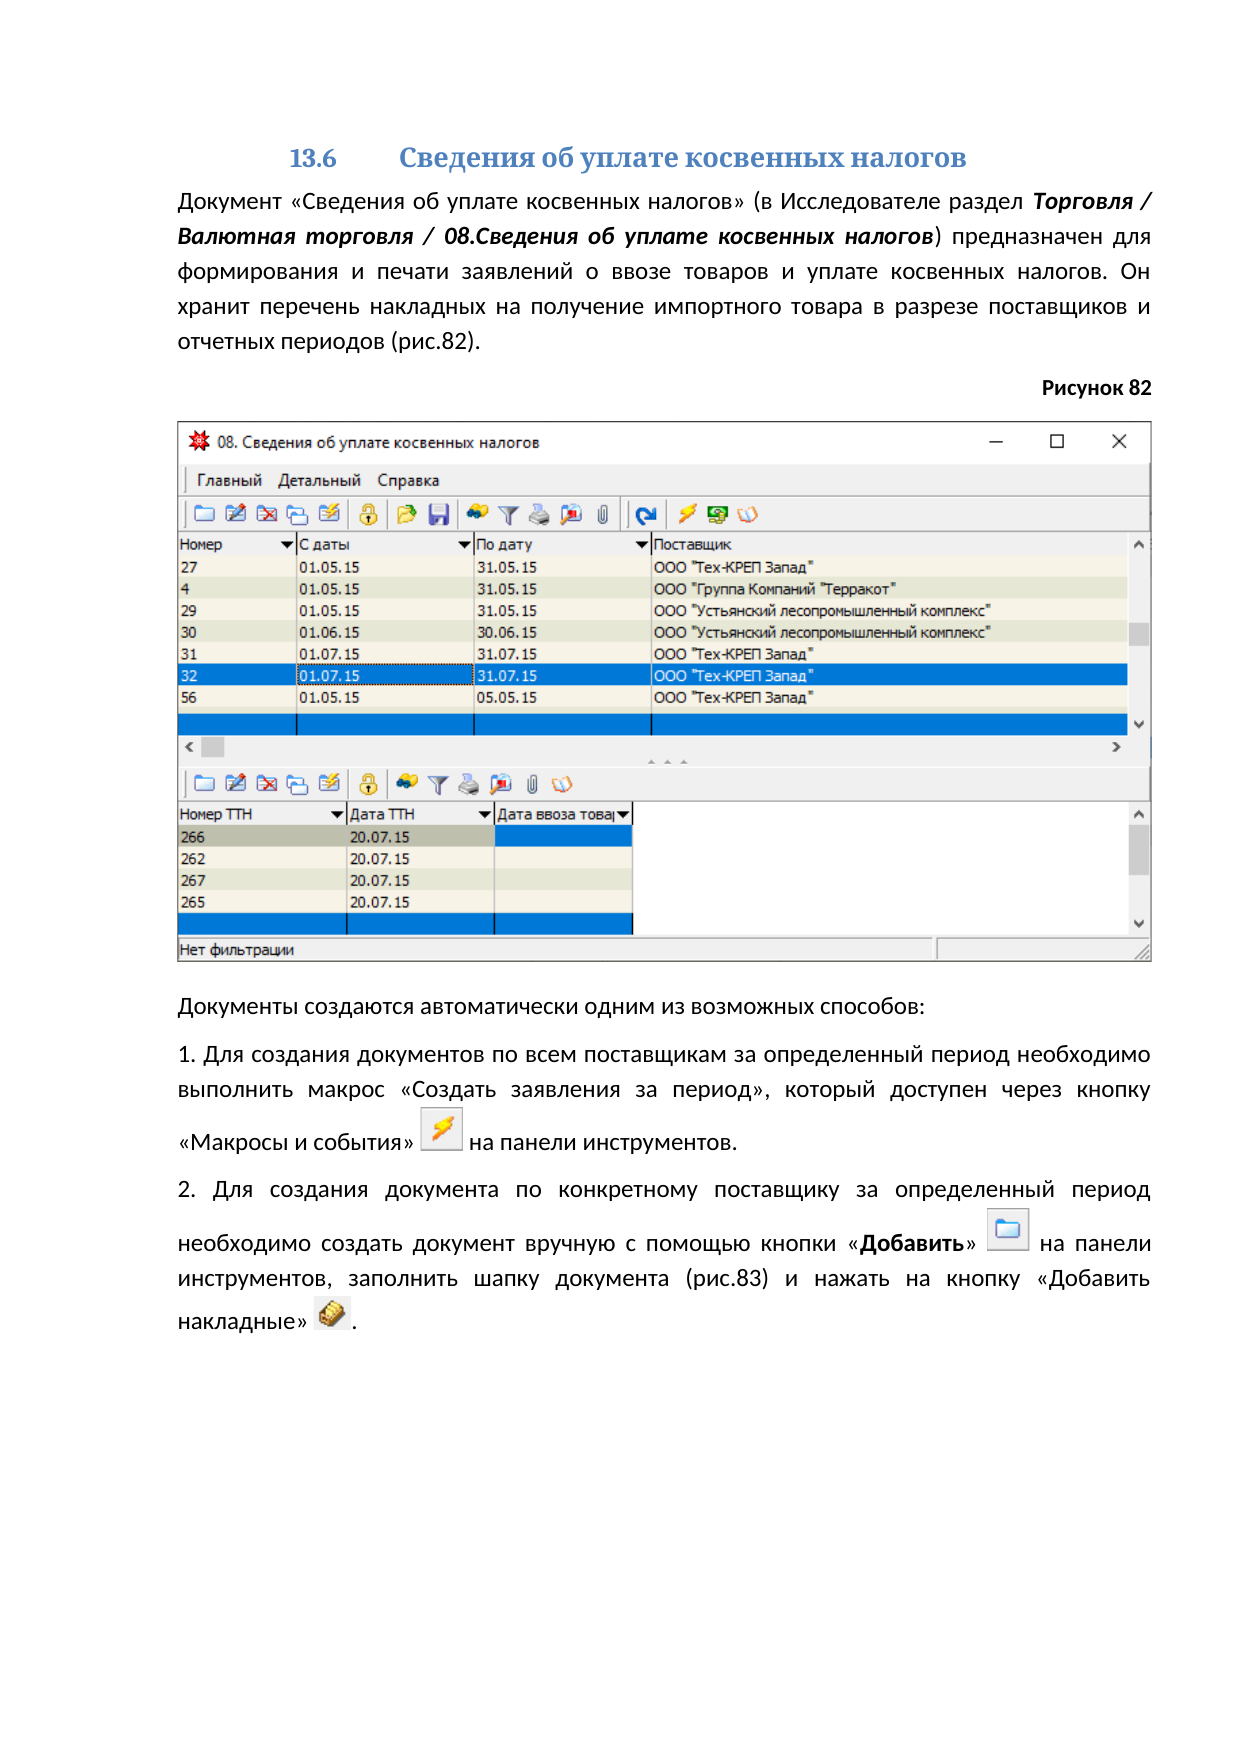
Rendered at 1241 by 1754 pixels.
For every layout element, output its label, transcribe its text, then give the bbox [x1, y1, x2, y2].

text Документ «Сведения об уплате косвенных налогов» (в Исследователе раздел Торговля / Валютная торговля / 08.Сведения об уплате косвенных налогов) предназначен для формирования и печати заявлений о ввозе товаров и уплате косвенных налогов. Он хранит перечень накладных на получение импортного товара в разрезе поставщиков и отчетных периодов (рис.82). [177, 185, 1152, 356]
picture [420, 1107, 463, 1151]
text Документы создаются автоматически одним из возможных способов: [177, 990, 1152, 1021]
subtitle Сведения об уплате косвенных налогов [290, 143, 1152, 174]
text 1. Для создания документов по всем поставщикам за определенный период необходимо выполнить макрос «Создать заявления за период», который доступен через кнопку «Макросы и события» на панели инструментов. [177, 1038, 1152, 1156]
picture [177, 421, 1152, 962]
text Рисунок 82 [177, 373, 1152, 401]
picture [313, 1296, 352, 1330]
text 2. Для создания документа по конкретному поставщику за определенный период необходимо создать документ вручную с помощью кнопки «Добавить» на панели инструментов, заполнить шапку документа (рис.83) и нажать на кнопку «Добавить накладные» . [177, 1173, 1152, 1336]
picture [987, 1208, 1030, 1251]
